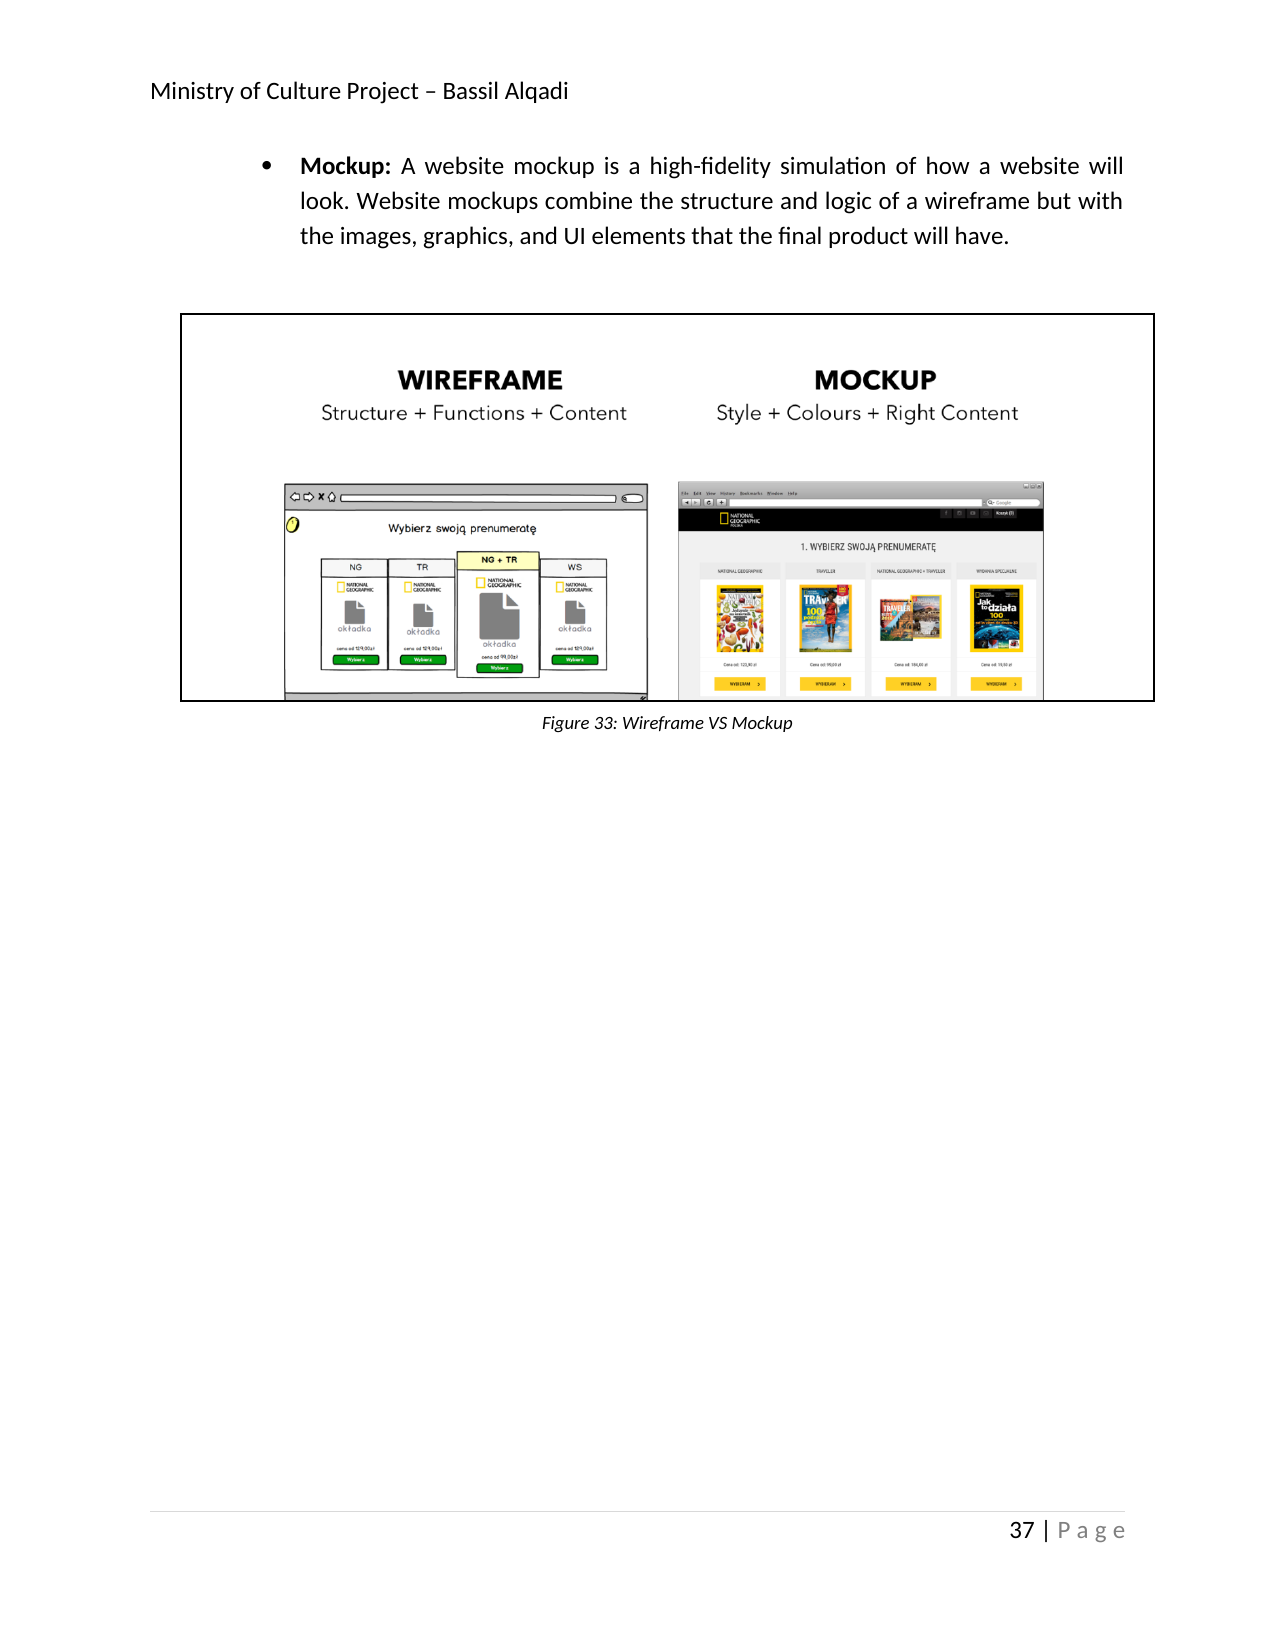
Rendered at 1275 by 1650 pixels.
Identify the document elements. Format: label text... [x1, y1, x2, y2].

picture [182, 315, 1153, 700]
list Mockup: A website mockup is a high-fidelity simulation of how a website will look. Website mockups combine the structure and logic of a wireframe but with the images, graphics, and UI elements that the final product will have. [262, 150, 1125, 251]
